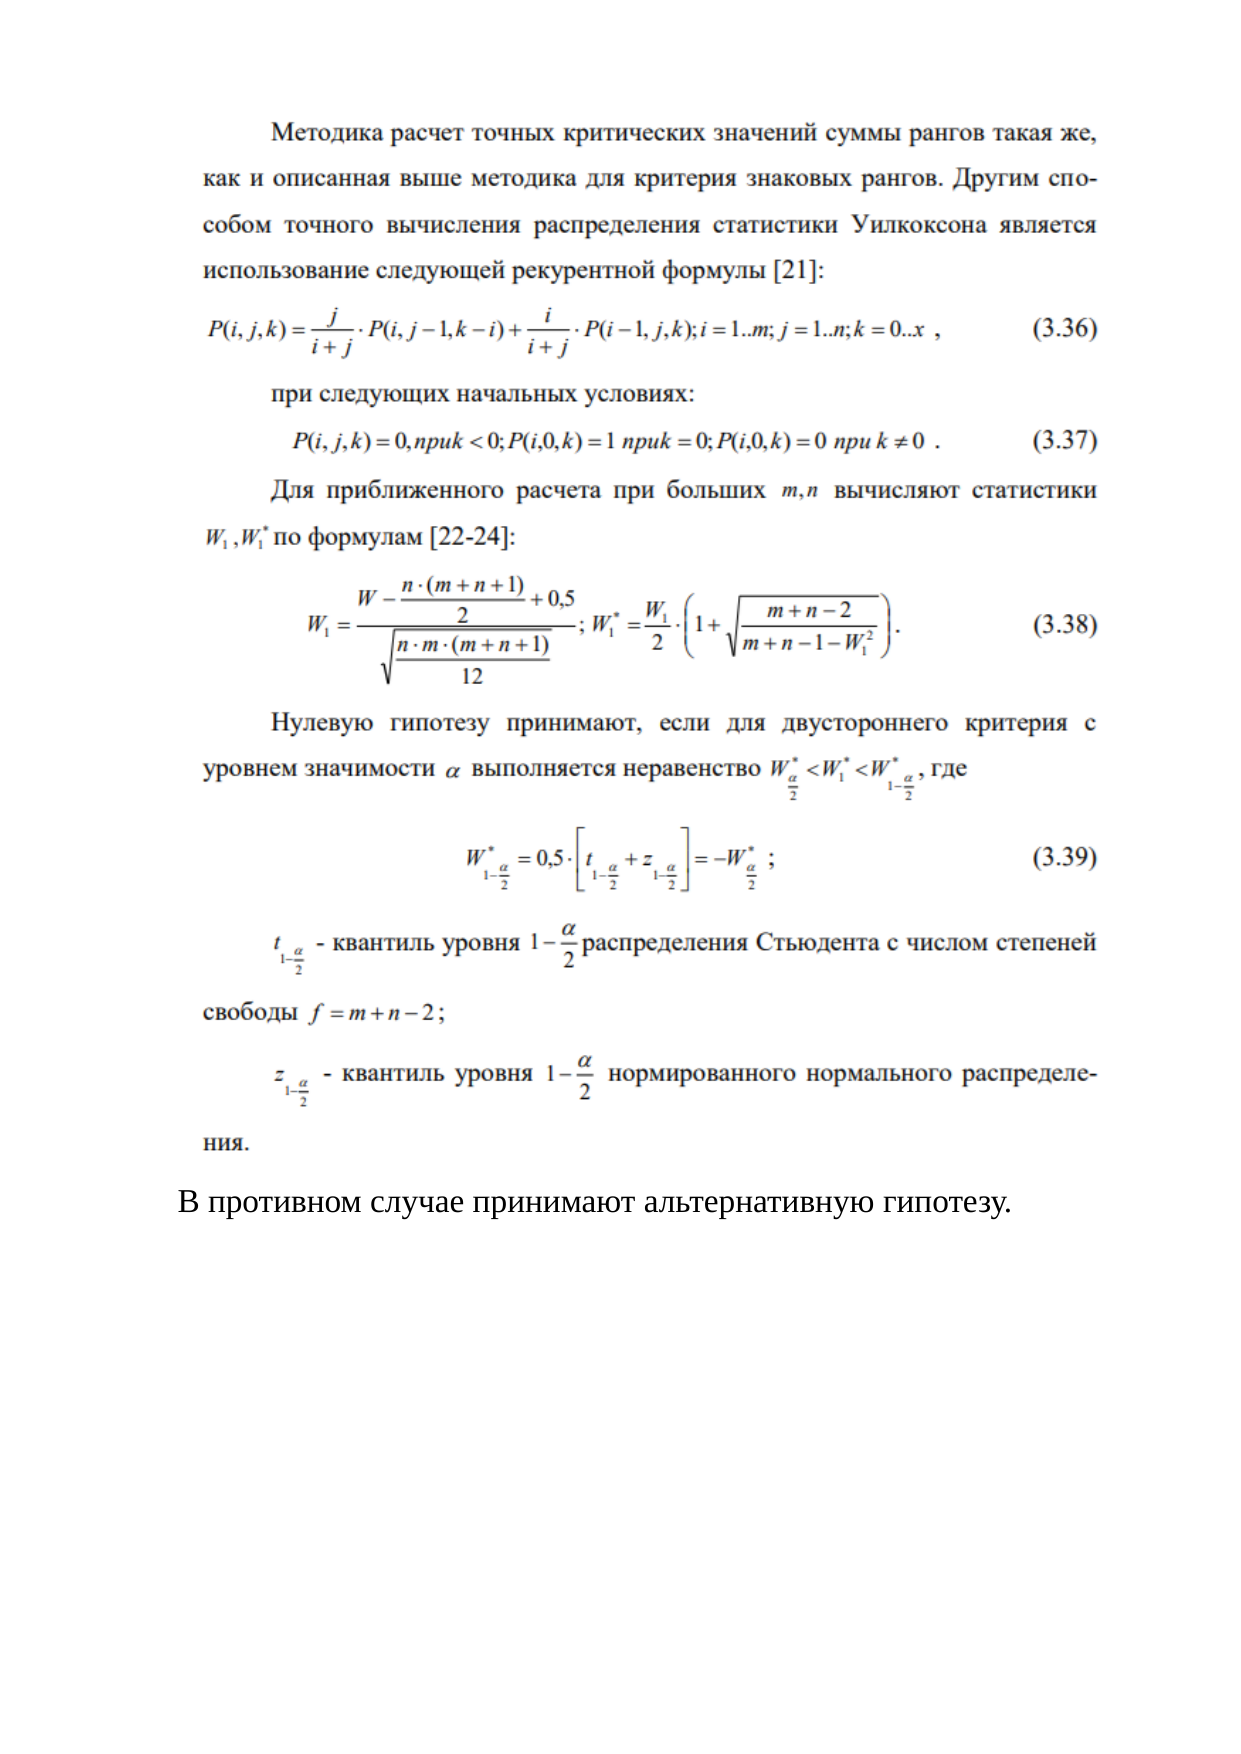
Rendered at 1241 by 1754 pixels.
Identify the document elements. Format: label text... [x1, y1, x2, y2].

text В противном случае принимают альтернативную гипотезу. [177, 1181, 1152, 1220]
picture [177, 118, 1137, 1169]
